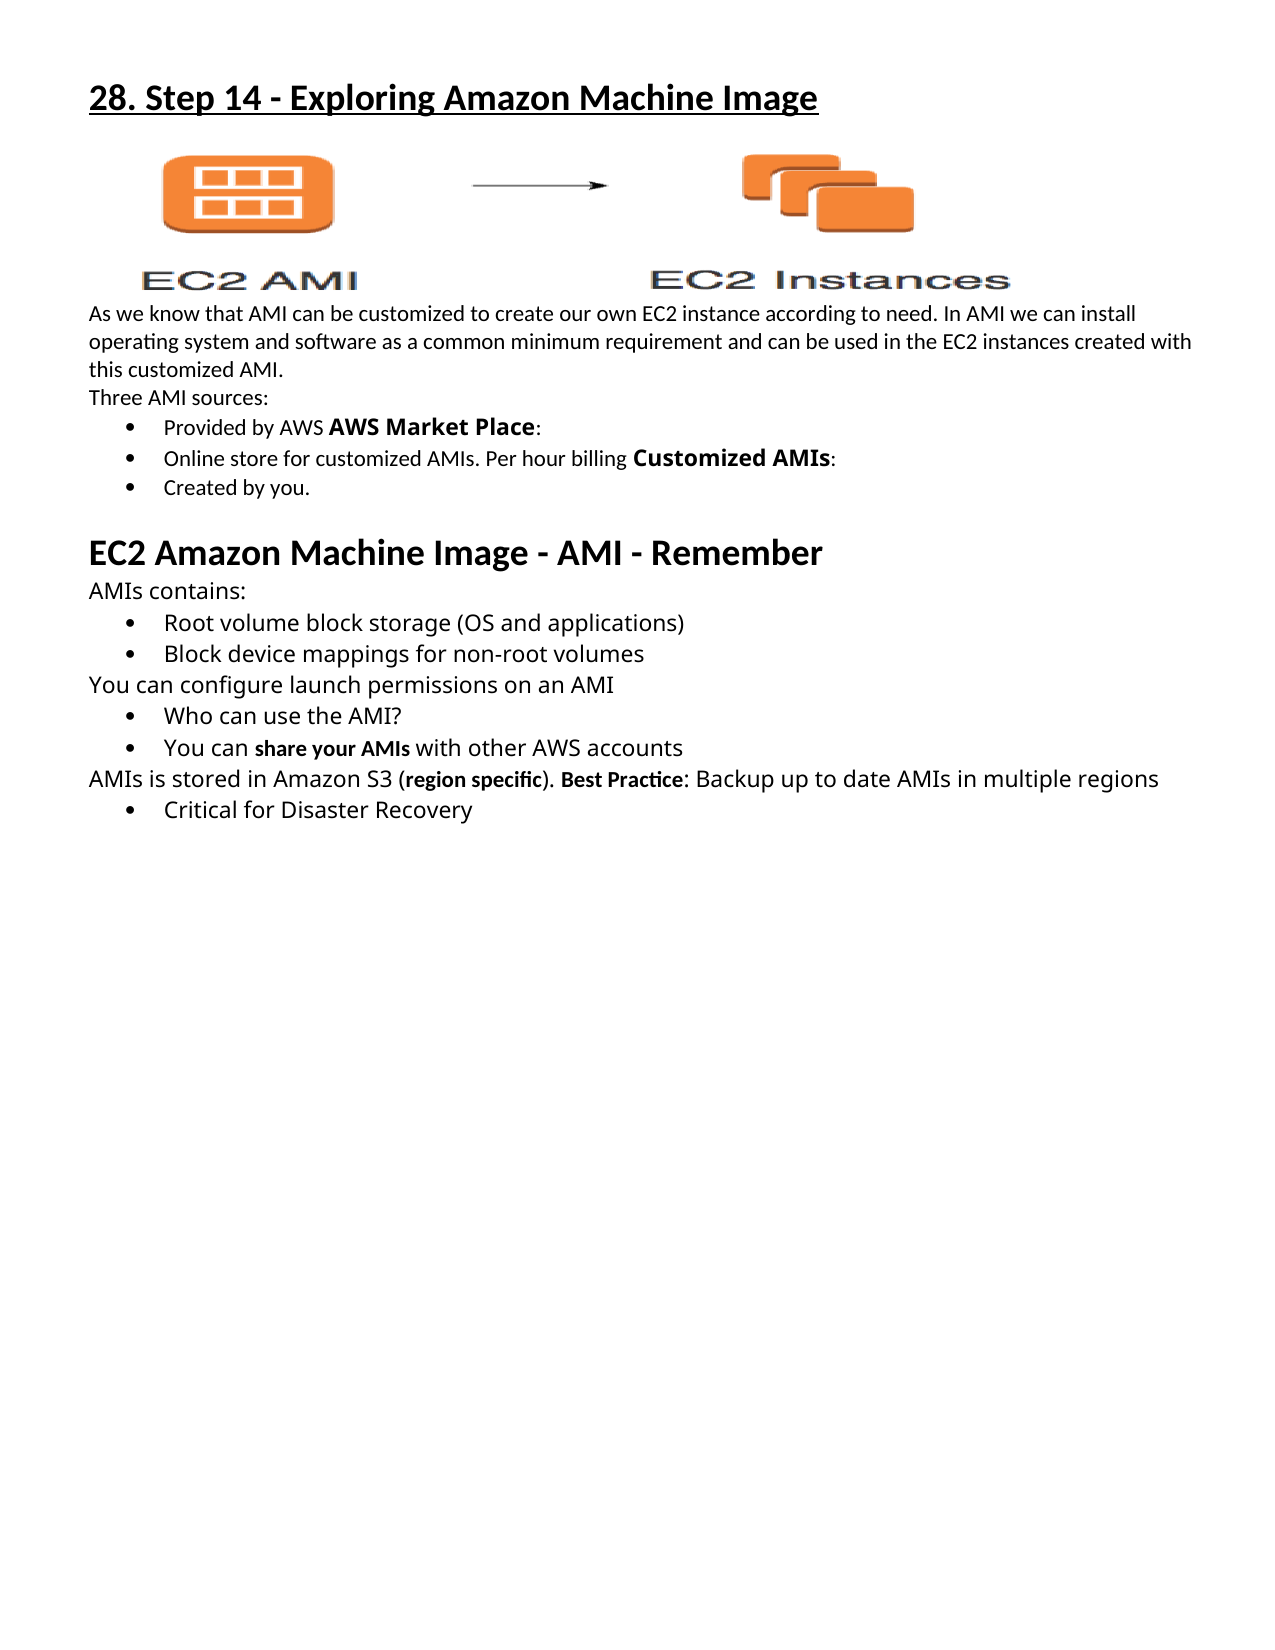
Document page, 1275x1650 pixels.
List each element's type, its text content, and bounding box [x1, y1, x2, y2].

text AMIs is stored in Amazon S3 (region specific). Best Practice: Backup up to date AMIs in multiple regions [89, 763, 1196, 794]
list Provided by AWS AWS Market Place: [126, 411, 1196, 442]
text EC2 Amazon Machine Image - AMI - Remember [89, 529, 1196, 575]
list Root volume block storage (OS and applications) [126, 606, 1196, 638]
text 28. Step 14 - Exploring Amazon Machine Image [89, 74, 1196, 120]
text AMIs contains: [89, 575, 1196, 606]
picture [88, 147, 1025, 299]
text You can configure launch permissions on an AMI [89, 669, 1196, 700]
list Critical for Disaster Recovery [126, 794, 1196, 825]
list Who can use the AMI? [126, 700, 1196, 731]
list Block device mappings for non-root volumes [126, 638, 1196, 669]
list Created by you. [126, 473, 1196, 501]
text As we know that AMI can be customized to create our own EC2 instance according to need. In AMI we can install operating system and software as a common minimum requirement and can be used in the EC2 instances created with this customized AMI. [89, 299, 1196, 383]
list Online store for customized AMIs. Per hour billing Customized AMIs: [126, 442, 1196, 473]
list You can share your AMIs with other AWS accounts [126, 731, 1196, 763]
text Three AMI sources: [89, 383, 1196, 411]
